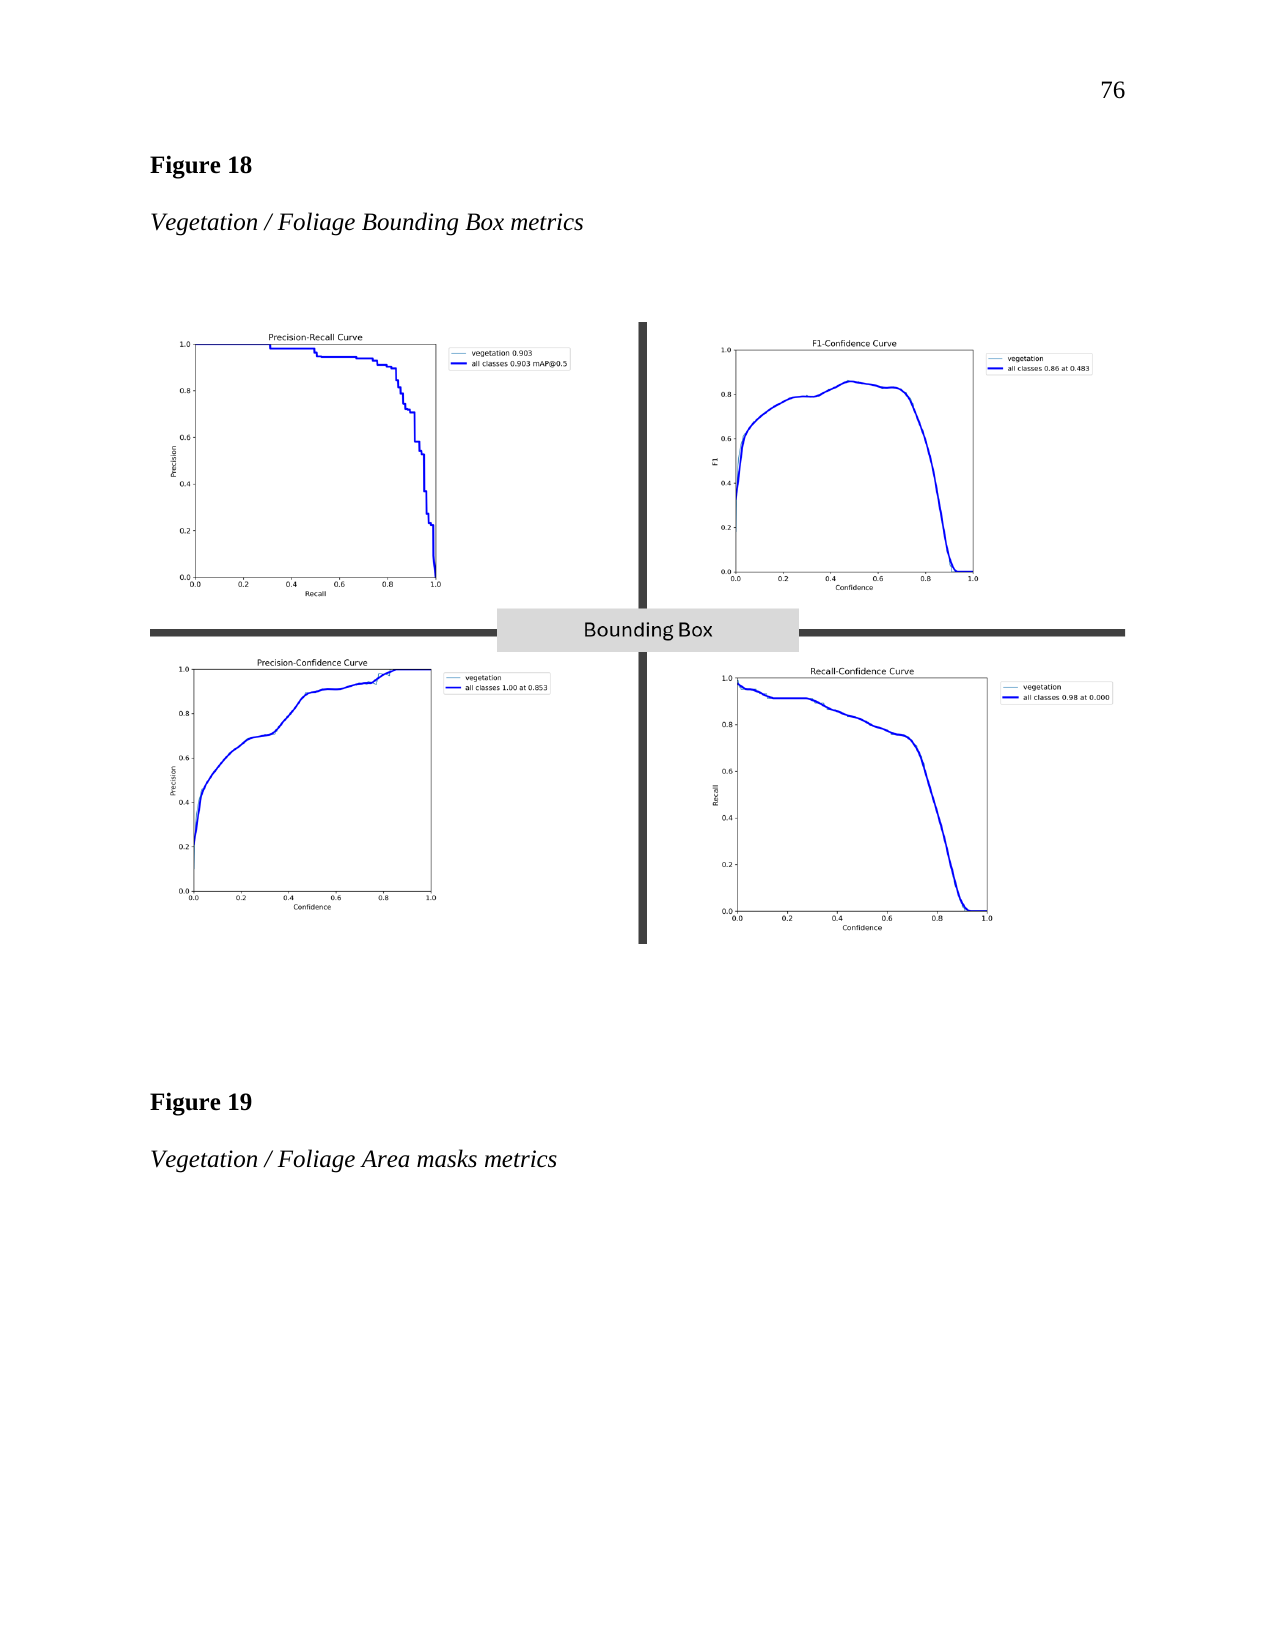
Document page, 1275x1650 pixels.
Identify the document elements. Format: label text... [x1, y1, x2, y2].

picture [150, 322, 1125, 944]
text Figure 19 Vegetation / Foliage Area masks metrics [150, 1087, 1125, 1173]
text Figure 18 Vegetation / Foliage Bounding Box metrics [150, 150, 1125, 236]
